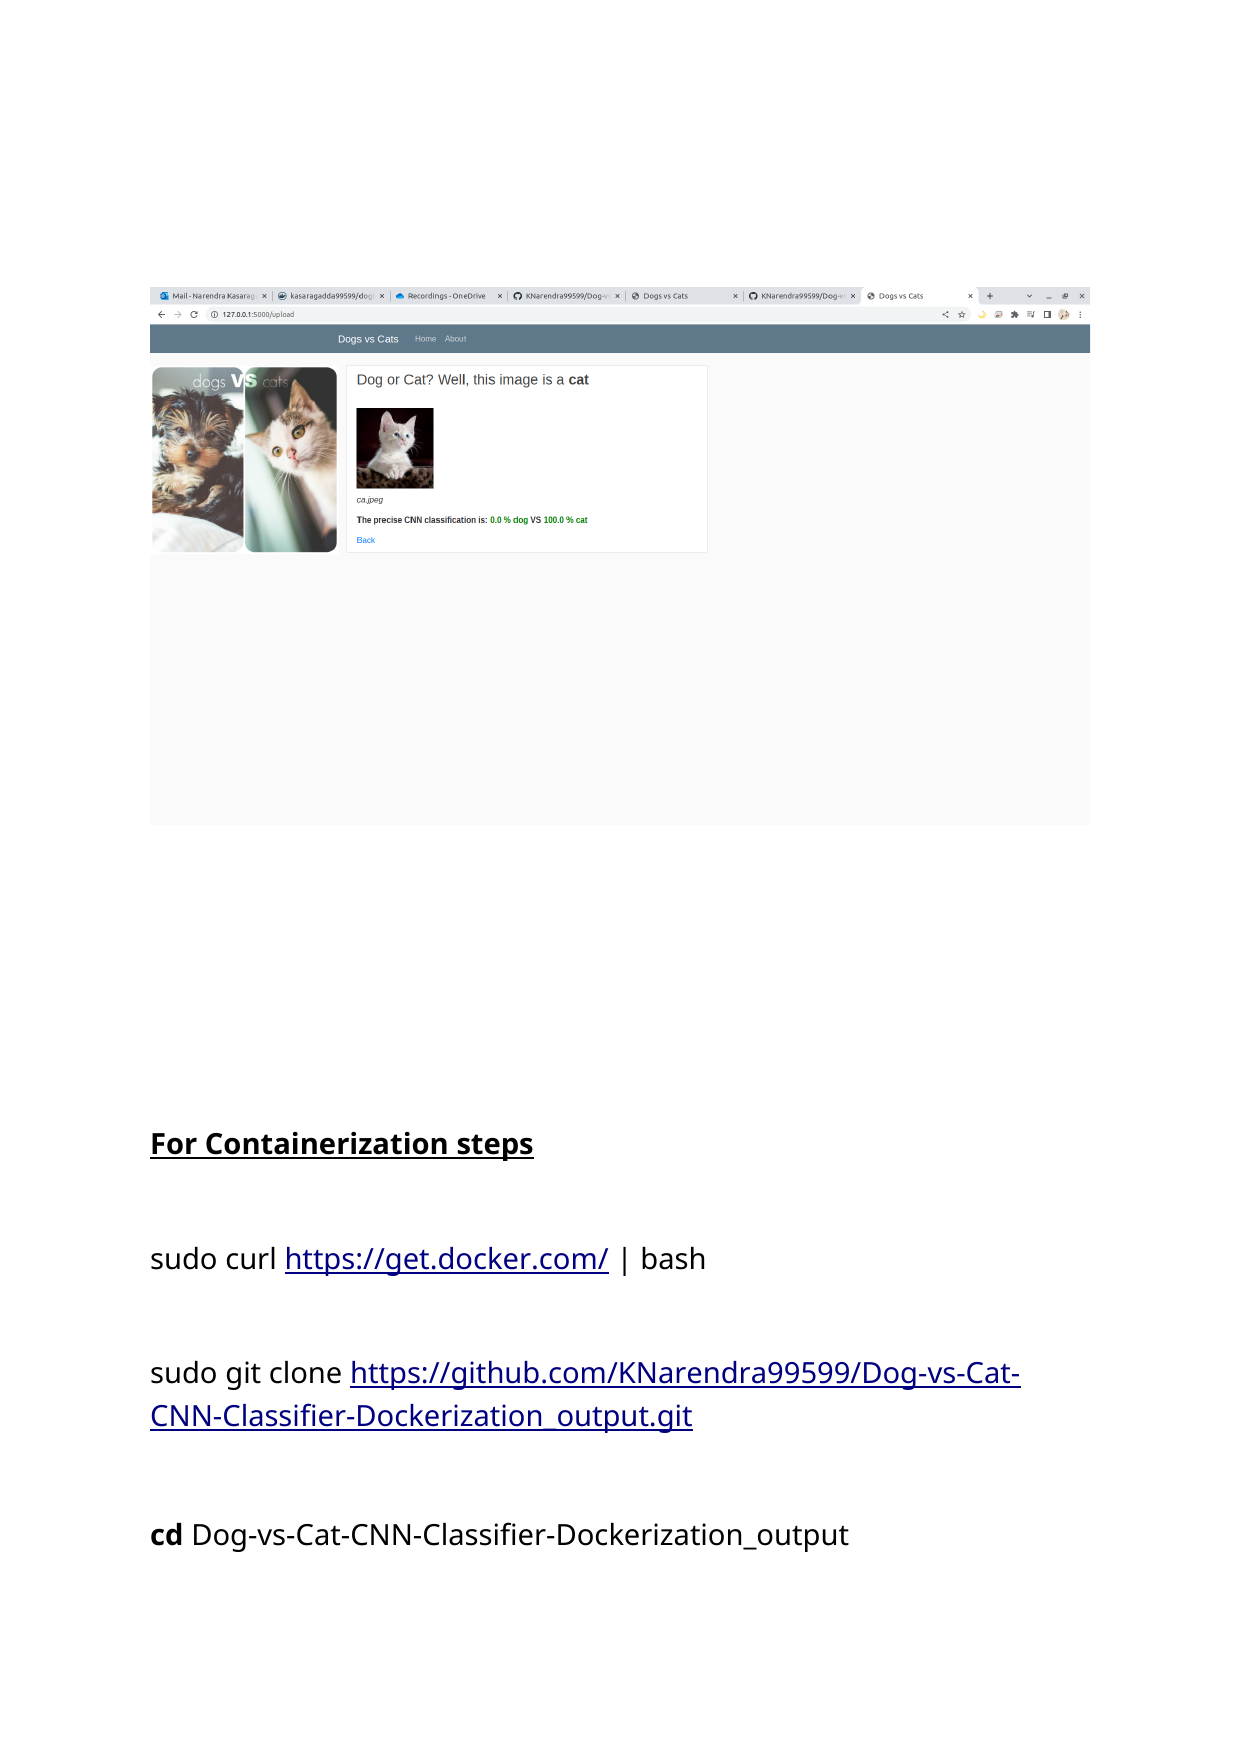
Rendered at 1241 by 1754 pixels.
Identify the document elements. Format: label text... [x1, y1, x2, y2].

picture [150, 287, 1091, 825]
text For Containerization steps [150, 1123, 1090, 1163]
text cd Dog-vs-Cat-CNN-Classifier-Dockerization_output [150, 1514, 1090, 1554]
text sudo curl https://get.docker.com/ | bash [150, 1238, 1090, 1278]
text sudo git clone https://github.com/KNarendra99599/Dog-vs-Cat-CNN-Classifier-Dockerization_output.git [150, 1353, 1090, 1435]
